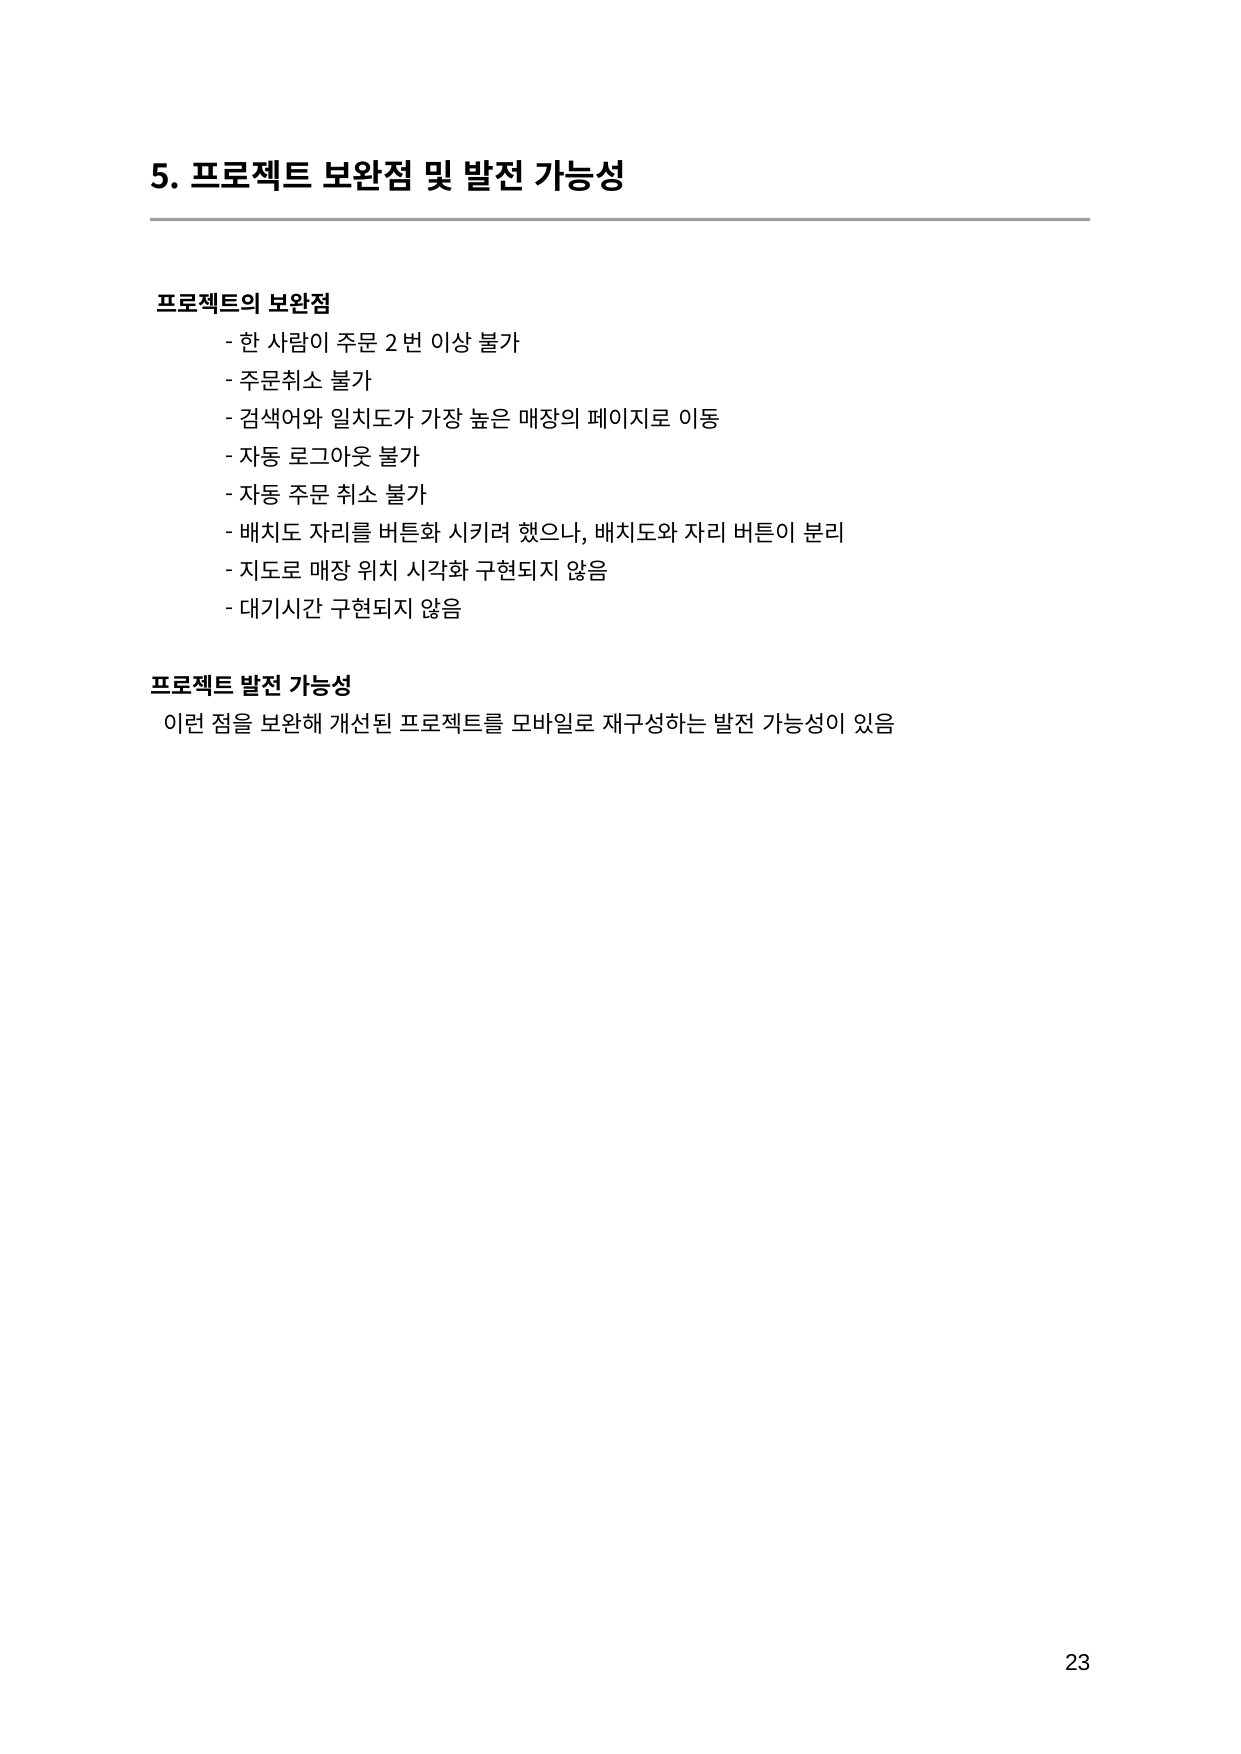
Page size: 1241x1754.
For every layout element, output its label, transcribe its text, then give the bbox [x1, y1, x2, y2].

text 이런 점을 보완해 개선된 프로젝트를 모바일로 재구성하는 발전 가능성이 있음 [150, 706, 1090, 739]
text - 검색어와 일치도가 가장 높은 매장의 페이지로 이동 [150, 401, 1090, 434]
text - 자동 주문 취소 불가 [150, 477, 1090, 510]
text - 자동 로그아웃 불가 [150, 439, 1090, 472]
text - 배치도 자리를 버튼화 시키려 했으나, 배치도와 자리 버튼이 분리 [150, 515, 1090, 548]
text 프로젝트 발전 가능성 [150, 667, 1090, 701]
text - 주문취소 불가 [150, 362, 1090, 396]
text - 대기시간 구현되지 않음 [150, 591, 1090, 624]
text - 한 사람이 주문 2번 이상 불가 [150, 324, 1090, 358]
subtitle 5. 프로젝트 보완점 및 발전 가능성 [150, 150, 1090, 198]
text - 지도로 매장 위치 시각화 구현되지 않음 [150, 553, 1090, 586]
text 프로젝트의 보완점 [150, 286, 1090, 319]
